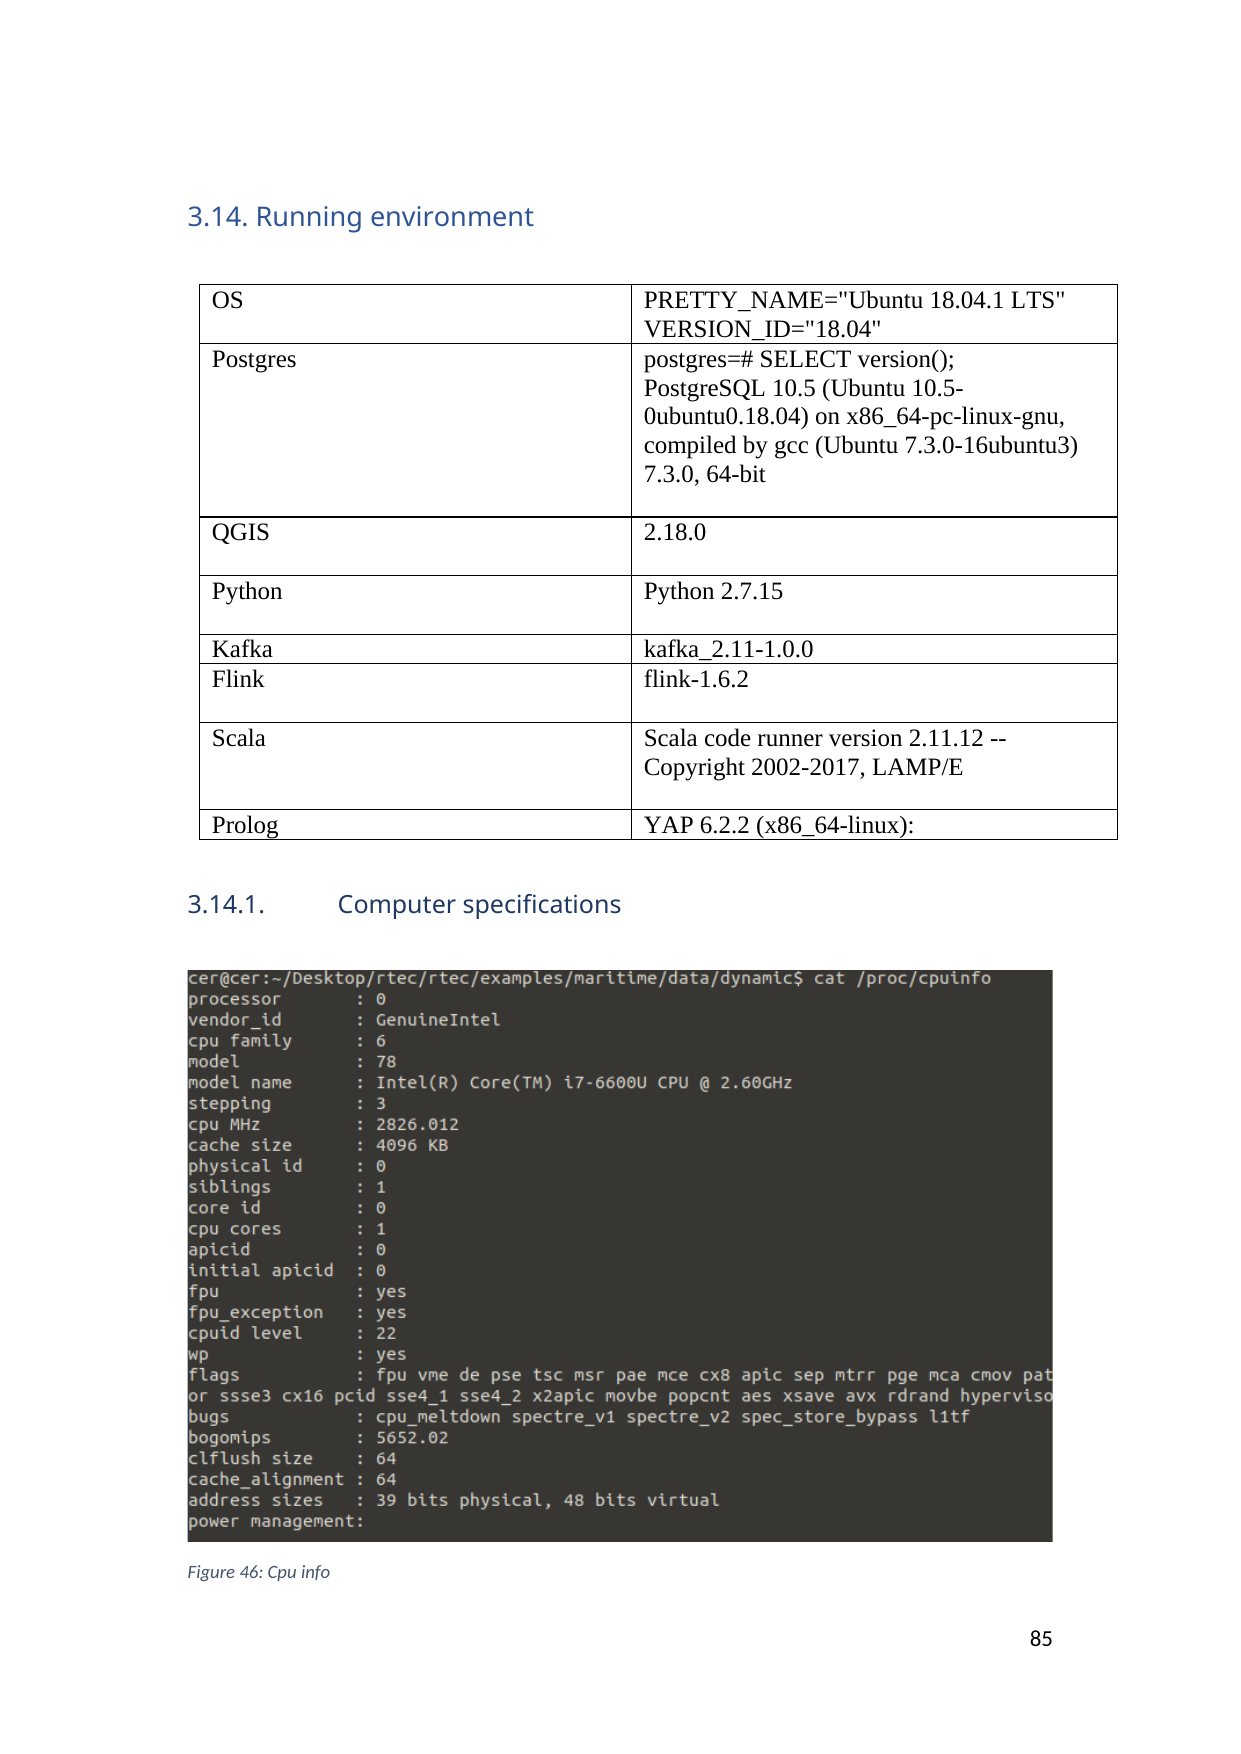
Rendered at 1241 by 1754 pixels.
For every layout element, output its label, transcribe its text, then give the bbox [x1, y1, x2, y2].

table_cell flink-1.6.2 [632, 664, 1117, 722]
table_cell Python 2.7.15 [632, 576, 1117, 633]
table_cell Scala code runner version 2.11.12 -- Copyright 2002-2017, LAMP/E [632, 723, 1117, 809]
table_cell 2.18.0 [632, 518, 1117, 575]
table_cell Python [200, 576, 631, 633]
picture [187, 970, 1053, 1542]
table_cell Kafka [200, 635, 631, 663]
table_cell Flink [200, 664, 631, 722]
table_cell QGIS [200, 518, 631, 575]
table_cell Prolog [200, 810, 631, 839]
table_header OS [200, 285, 631, 343]
table_cell Scala [200, 723, 631, 809]
subtitle 3.14. Running environment [187, 198, 1053, 234]
table_header PRETTY_NAME="Ubuntu 18.04.1 LTS" VERSION_ID="18.04" [632, 285, 1117, 343]
table_cell YAP 6.2.2 (x86_64-linux): [632, 810, 1117, 839]
table_cell Postgres [200, 344, 631, 516]
table_cell postgres=# SELECT version(); PostgreSQL 10.5 (Ubuntu 10.5-0ubuntu0.18.04) on x86_64-pc-linux-gnu, compiled by gcc (Ubuntu 7.3.0-16ubuntu3) 7.3.0, 64-bit [632, 344, 1117, 516]
subtitle 3.14.1. Computer specifications [187, 887, 1053, 921]
table_cell kafka_2.11-1.0.0 [632, 635, 1117, 663]
